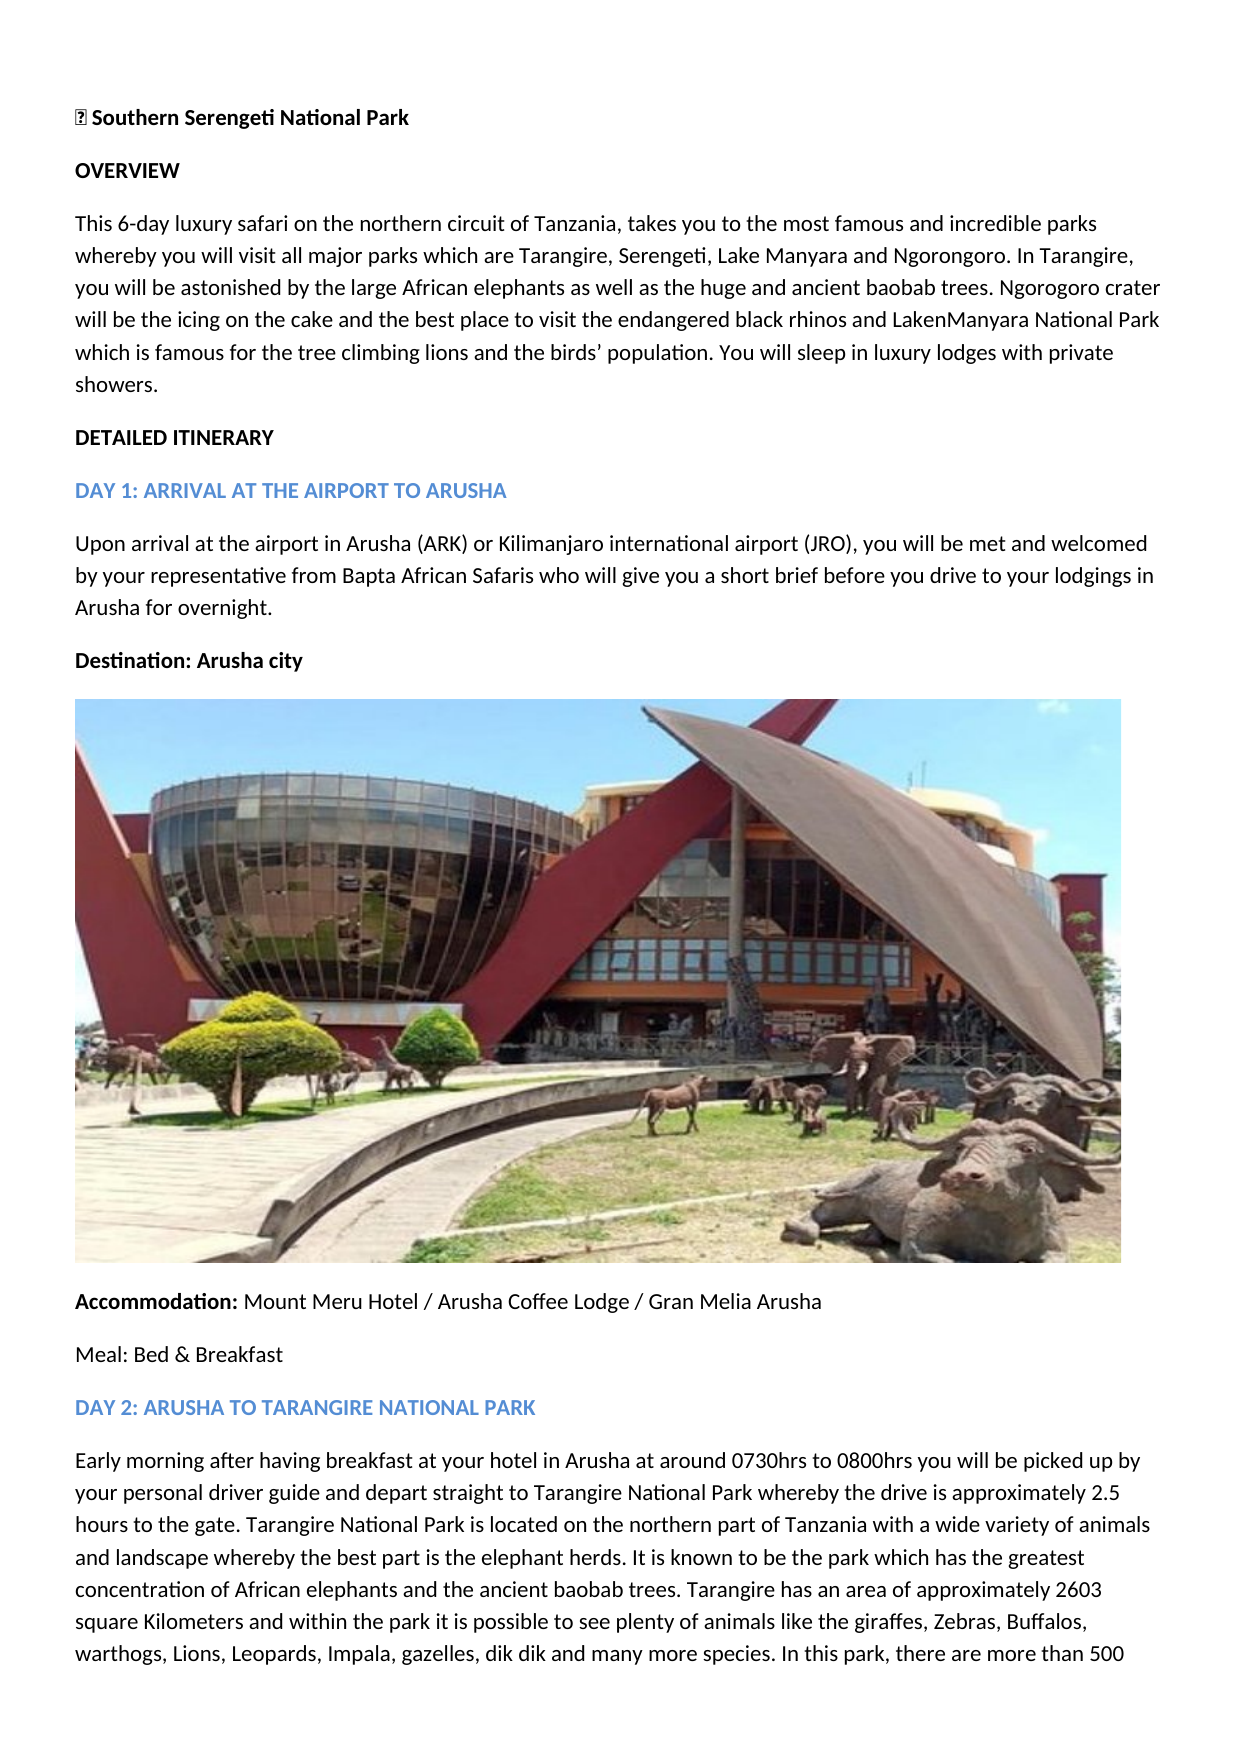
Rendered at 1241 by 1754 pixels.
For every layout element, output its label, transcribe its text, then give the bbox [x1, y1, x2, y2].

text Meal: Bed & Breakfast [75, 1340, 1165, 1368]
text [75, 1446, 1165, 1667]
text DAY 1: ARRIVAL AT THE AIRPORT TO ARUSHA [75, 476, 1165, 504]
text Destination: Arusha city [75, 646, 1165, 674]
text  Southern Serengeti National Park [75, 103, 1165, 131]
text OVERVIEW [75, 156, 1165, 184]
text This 6-day luxury safari on the northern circuit of Tanzania, takes you to the most famous and incredible parks whereby you will visit all major parks which are Tarangire, Serengeti, Lake Manyara and Ngorongoro. In Tarangire, you will be astonished by the large African elephants as well as the huge and ancient baobab trees. Ngorogoro crater will be the icing on the cake and the best place to visit the endangered black rhinos and LakenManyara National Park which is famous for the tree climbing lions and the birds’ population. You will sleep in luxury lodges with private showers. [75, 209, 1165, 398]
text DETAILED ITINERARY [75, 423, 1165, 451]
picture [75, 699, 1122, 1263]
text Upon arrival at the airport in Arusha (ARK) or Kilimanjaro international airport (JRO), you will be met and welcomed by your representative from Bapta African Safaris who will give you a short brief before you drive to your lodgings in Arusha for overnight. [75, 529, 1165, 621]
text Accommodation: Mount Meru Hotel / Arusha Coffee Lodge / Gran Melia Arusha [75, 1287, 1165, 1315]
text DAY 2: ARUSHA TO TARANGIRE NATIONAL PARK [75, 1393, 1165, 1421]
